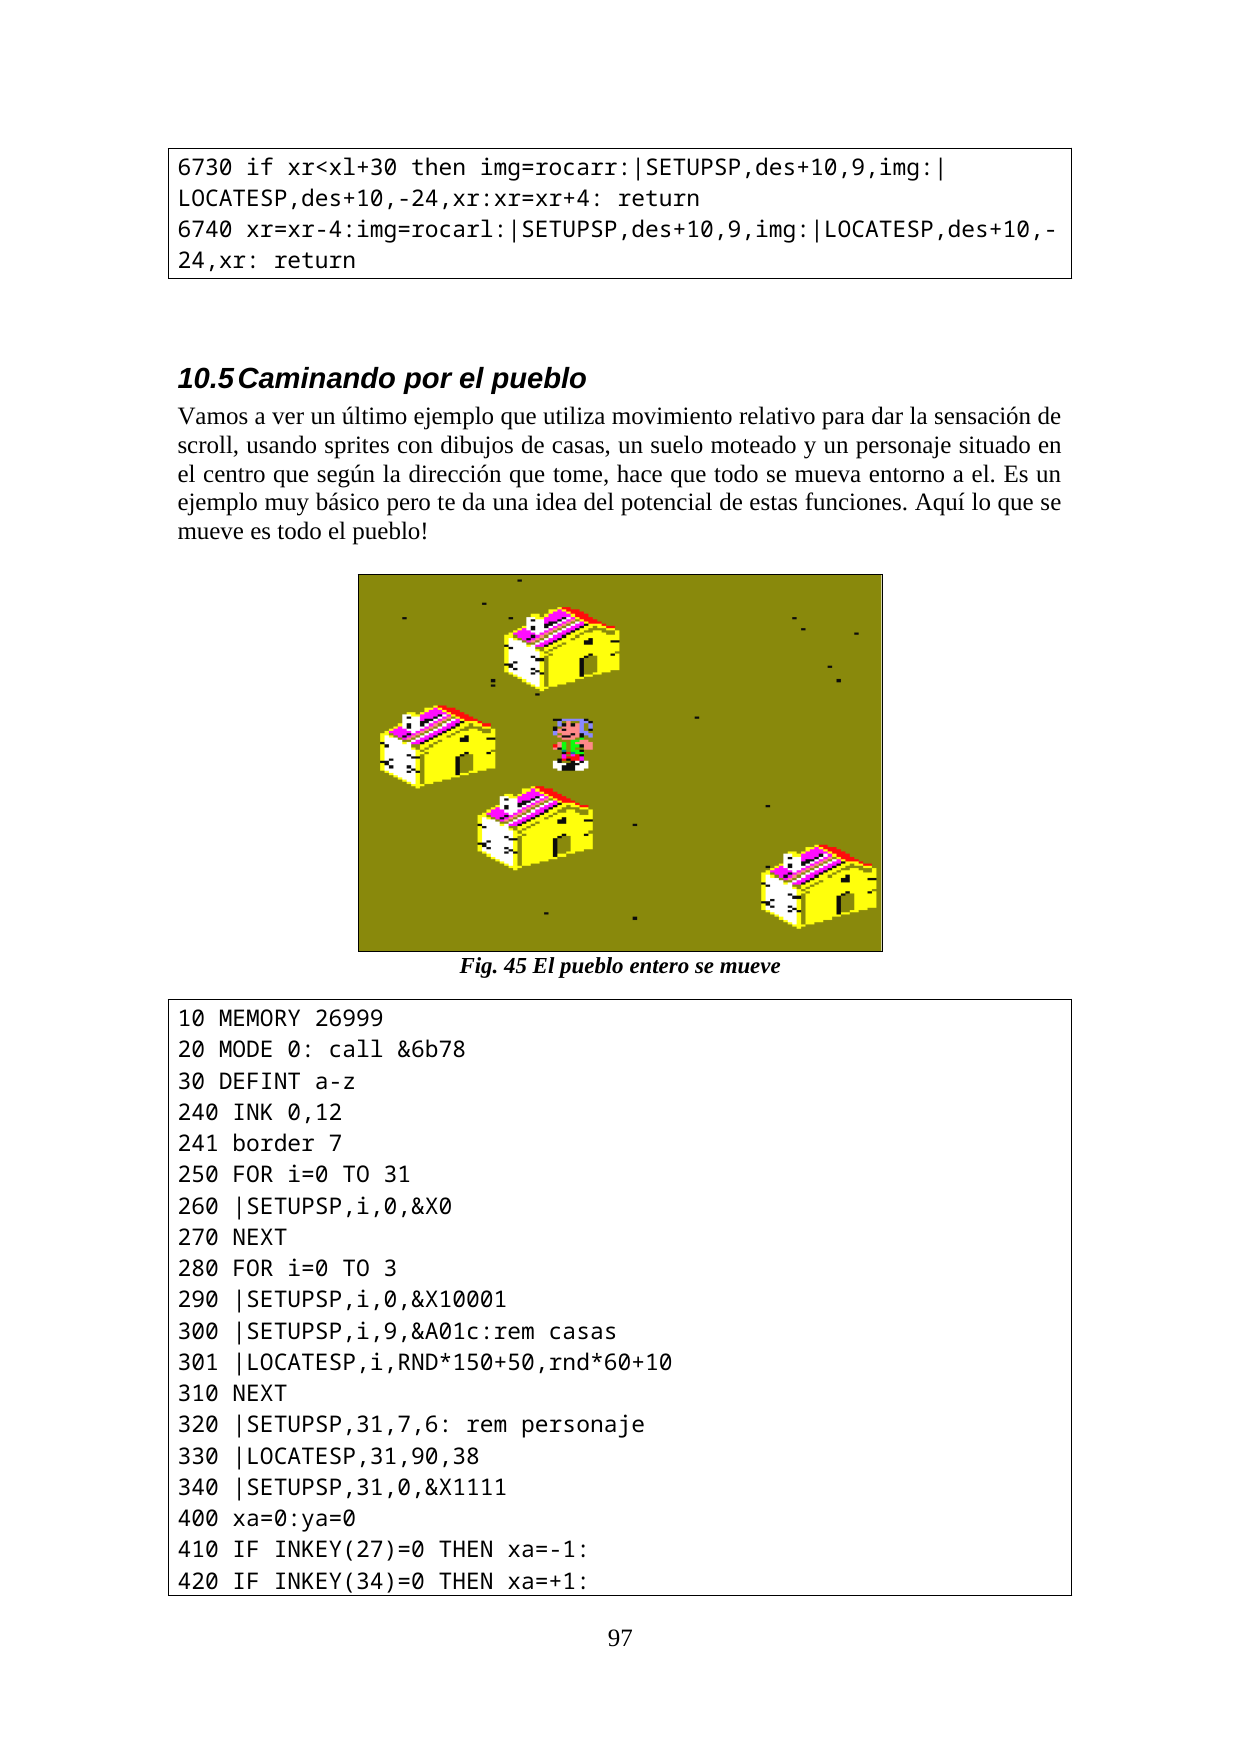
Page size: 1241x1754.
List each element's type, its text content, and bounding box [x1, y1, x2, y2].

subtitle Caminando por el pueblo [177, 361, 1063, 395]
text 400 xa=0:ya=0 [177, 1502, 1063, 1533]
text 330 |LOCATESP,31,90,38 [177, 1439, 1063, 1471]
text 320 |SETUPSP,31,7,6: rem personaje [177, 1408, 1063, 1439]
text 30 DEFINT a-z [177, 1064, 1063, 1096]
picture [359, 575, 882, 951]
text 300 |SETUPSP,i,9,&A01c:rem casas [177, 1314, 1063, 1346]
text 250 FOR i=0 TO 31 [177, 1158, 1063, 1189]
text 280 FOR i=0 TO 3 [177, 1252, 1063, 1283]
text 340 |SETUPSP,31,0,&X1111 [177, 1471, 1063, 1502]
text 290 |SETUPSP,i,0,&X10001 [177, 1283, 1063, 1314]
text 310 NEXT [177, 1377, 1063, 1408]
text 260 |SETUPSP,i,0,&X0 [177, 1189, 1063, 1221]
text 410 IF INKEY(27)=0 THEN xa=-1: [177, 1533, 1063, 1564]
text Vamos a ver un último ejemplo que utiliza movimiento relativo para dar la sensación de scroll, usando sprites con dibujos de casas, un suelo moteado y un personaje situado en el centro que según la dirección que tome, hace que todo se mueva entorno a el. Es un ejemplo muy básico pero te da una idea del potencial de estas funciones. Aquí lo que se mueve es todo el pueblo! [177, 401, 1063, 545]
text 20 MODE 0: call &6b78 [177, 1033, 1063, 1064]
text 301 |LOCATESP,i,RND*150+50,rnd*60+10 [177, 1346, 1063, 1377]
text 6740 xr=xr-4:img=rocarl:|SETUPSP,des+10,9,img:|LOCATESP,des+10,-24,xr: return [169, 210, 1071, 278]
text 270 NEXT [177, 1221, 1063, 1252]
text 6730 if xr<xl+30 then img=rocarr:|SETUPSP,des+10,9,img:|LOCATESP,des+10,-24,xr:xr=xr+4: return [169, 149, 1071, 210]
text 241 border 7 [177, 1127, 1063, 1158]
text 240 INK 0,12 [177, 1096, 1063, 1127]
text 10 MEMORY 26999 [169, 1000, 1071, 1033]
text 420 IF INKEY(34)=0 THEN xa=+1: [177, 1564, 1063, 1595]
